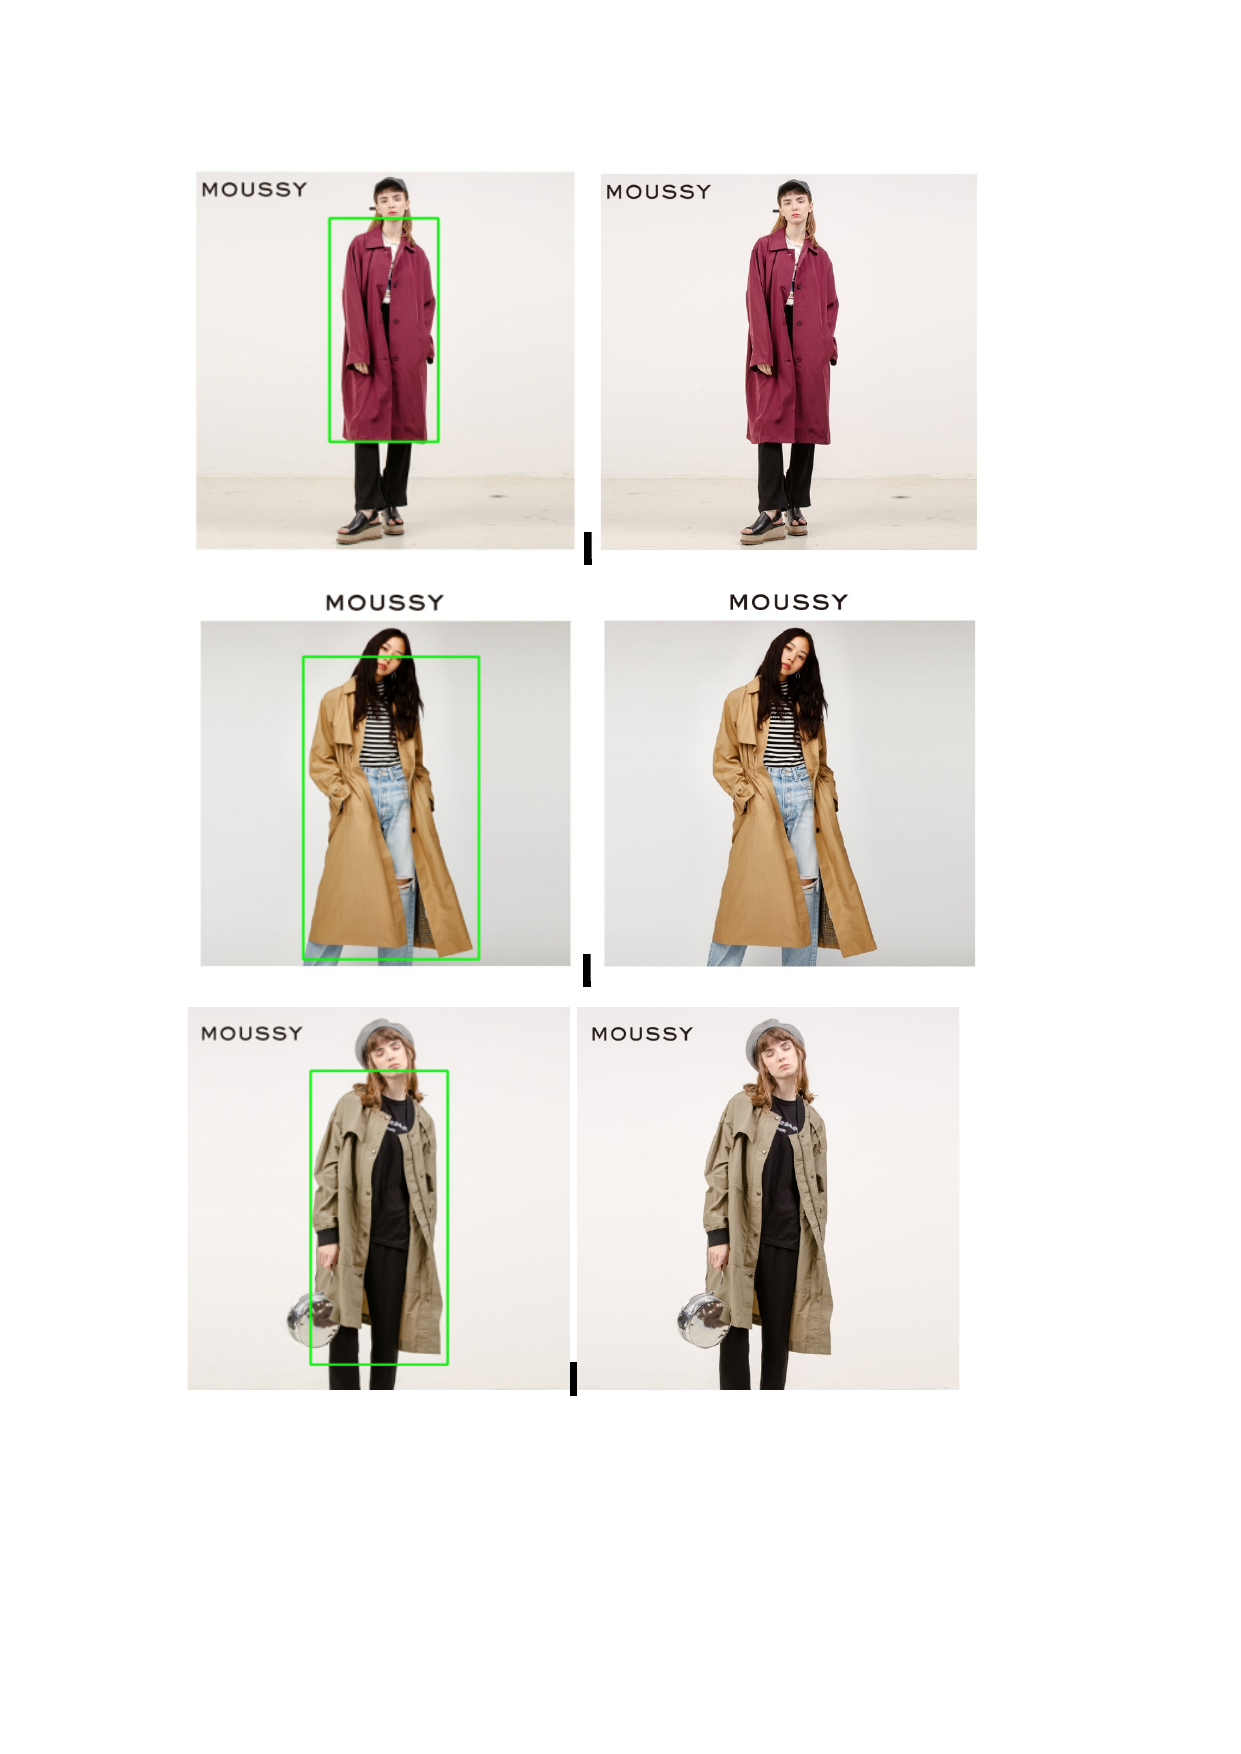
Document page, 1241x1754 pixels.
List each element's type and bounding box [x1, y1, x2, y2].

picture [577, 1007, 960, 1390]
picture [187, 585, 584, 981]
picture [187, 162, 585, 559]
picture [590, 584, 988, 981]
picture [591, 163, 987, 559]
picture [187, 1007, 570, 1390]
